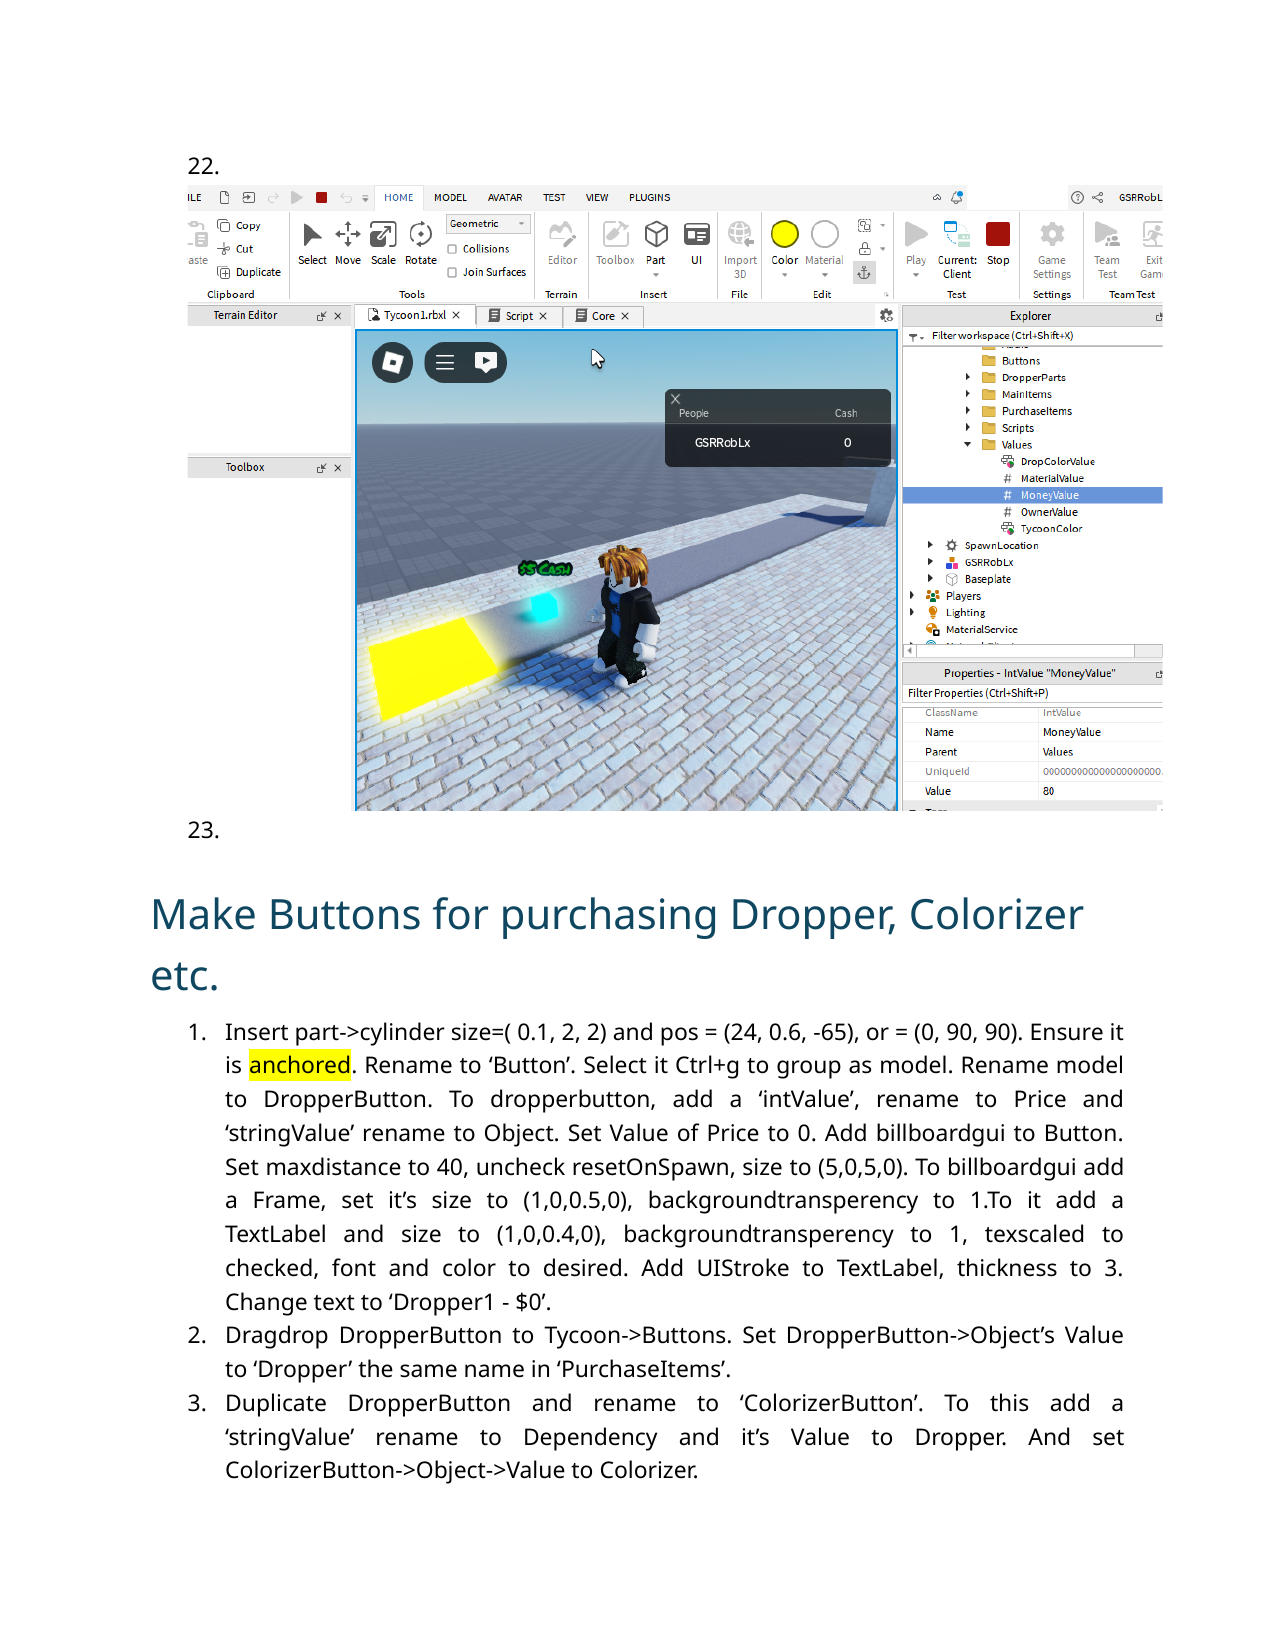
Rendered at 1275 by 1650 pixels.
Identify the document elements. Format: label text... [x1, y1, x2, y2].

list Dragdrop DropperButton to Tycoon->Buttons. Set DropperButton->Object’s Value to ‘Dropper’ the same name in ‘PurchaseItems’. [187, 1319, 1125, 1384]
list Insert part->cylinder size=( 0.1, 2, 2) and pos = (24, 0.6, -65), or = (0, 90, 90). Ensure it is anchored. Rename to ‘Button’. Select it Ctrl+g to group as model. Rename model to DropperButton. To dropperbutton, add a ‘intValue’, rename to Price and ‘stringValue’ rename to Object. Set Value of Price to 0. Add billboardgui to Button. Set maxdistance to 40, uncheck resetOnSpawn, size to (5,0,5,0). To billboardgui add a Frame, set it’s size to (1,0,0.5,0), backgroundtransperency to 1.To it add a TextLabel and size to (1,0,0.4,0), backgroundtransperency to 1, texscaled to checked, font and color to desired. Add UIStroke to TextLabel, thickness to 3. Change text to ‘Dropper1 - $0’. [187, 1016, 1125, 1317]
subtitle Make Buttons for purchasing Dropper, Colorizer etc. [150, 885, 1125, 1003]
list Duplicate DropperButton and rename to ‘ColorizerButton’. To this add a ‘stringValue’ rename to Dependency and it’s Value to Dropper. And set ColorizerButton->Object->Value to Colorizer. [187, 1387, 1125, 1486]
picture [187, 183, 1163, 811]
